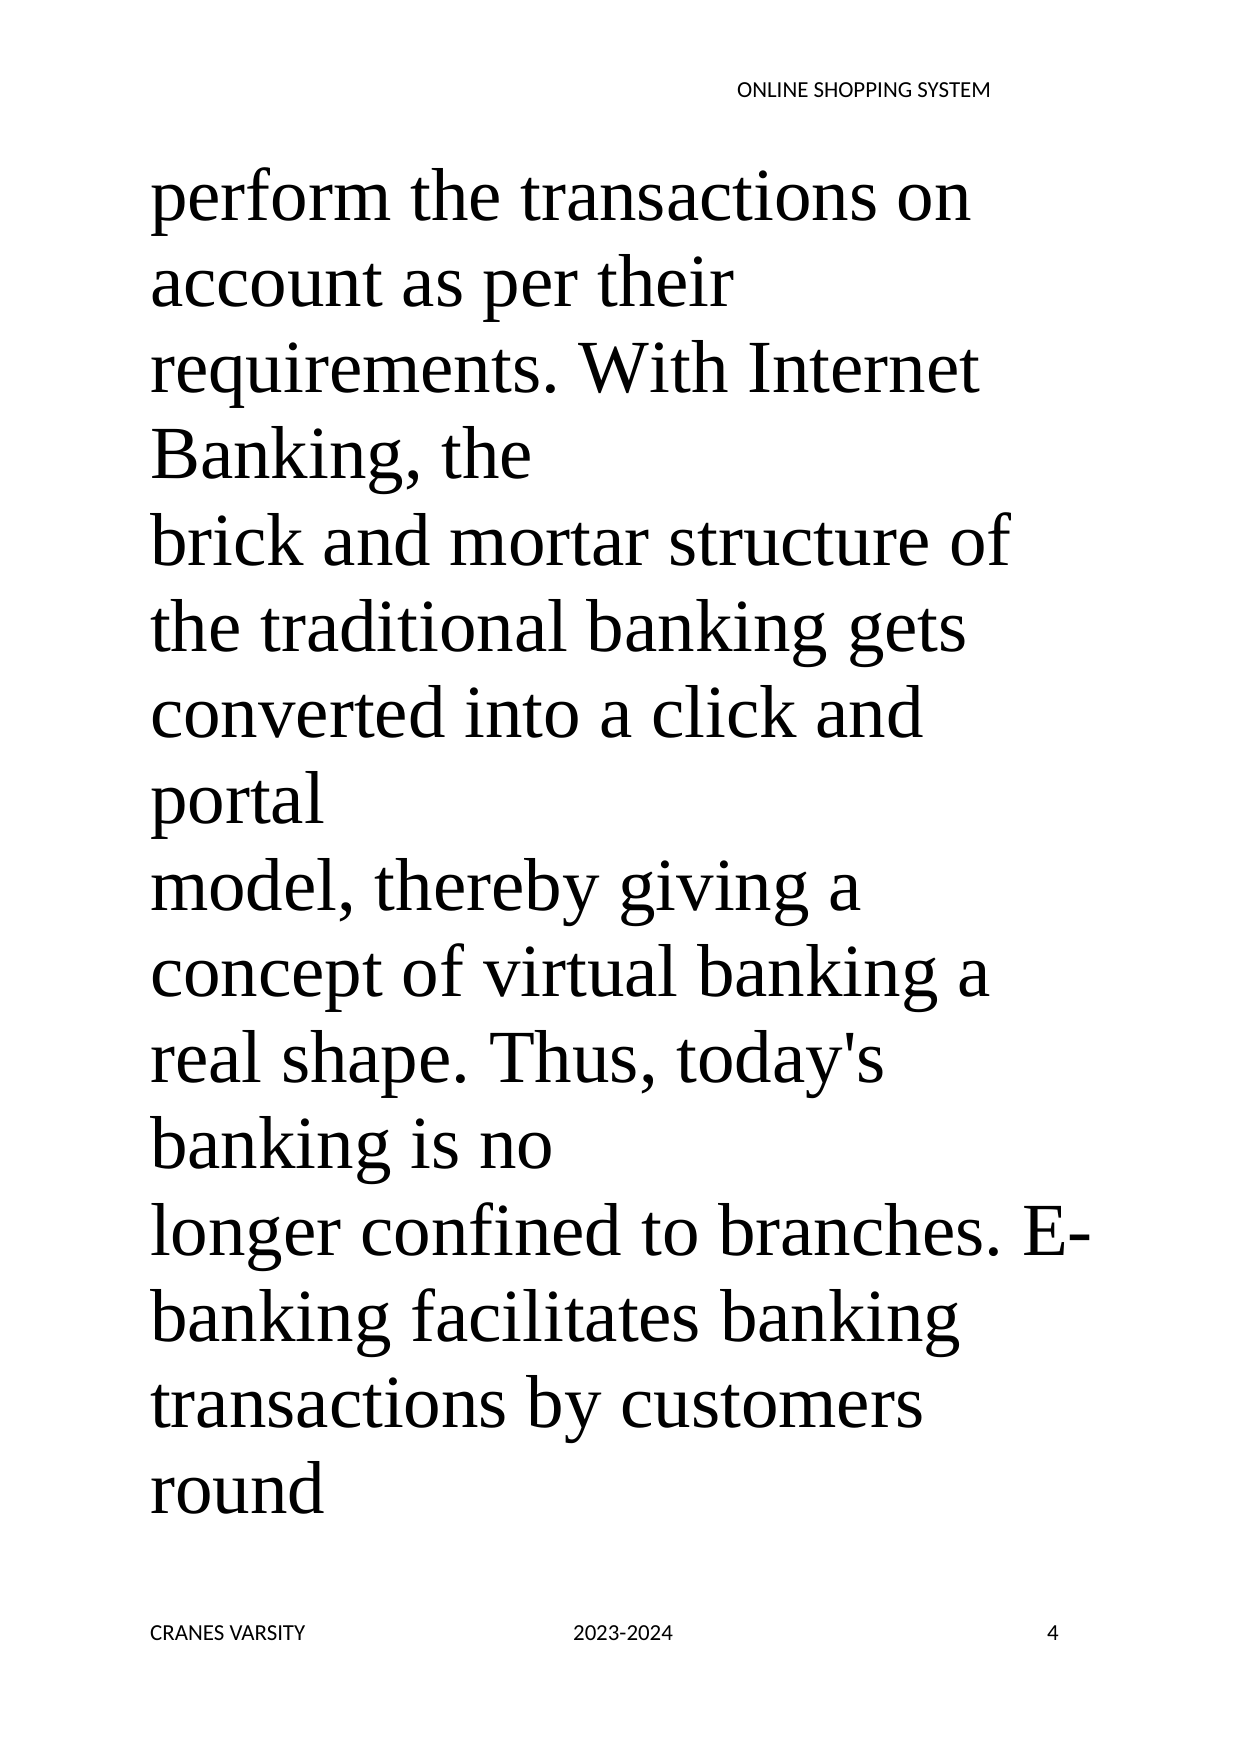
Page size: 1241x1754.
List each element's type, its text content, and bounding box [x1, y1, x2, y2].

text longer confined to branches. E-banking facilitates banking transactions by customers round [150, 1185, 1098, 1530]
text perform the transactions on account as per their requirements. With Internet Banking, the [150, 150, 1098, 495]
text brick and mortar structure of the traditional banking gets converted into a click and portal [150, 495, 1098, 840]
text model, thereby giving a concept of virtual banking a real shape. Thus, today's banking is no [150, 840, 1098, 1185]
